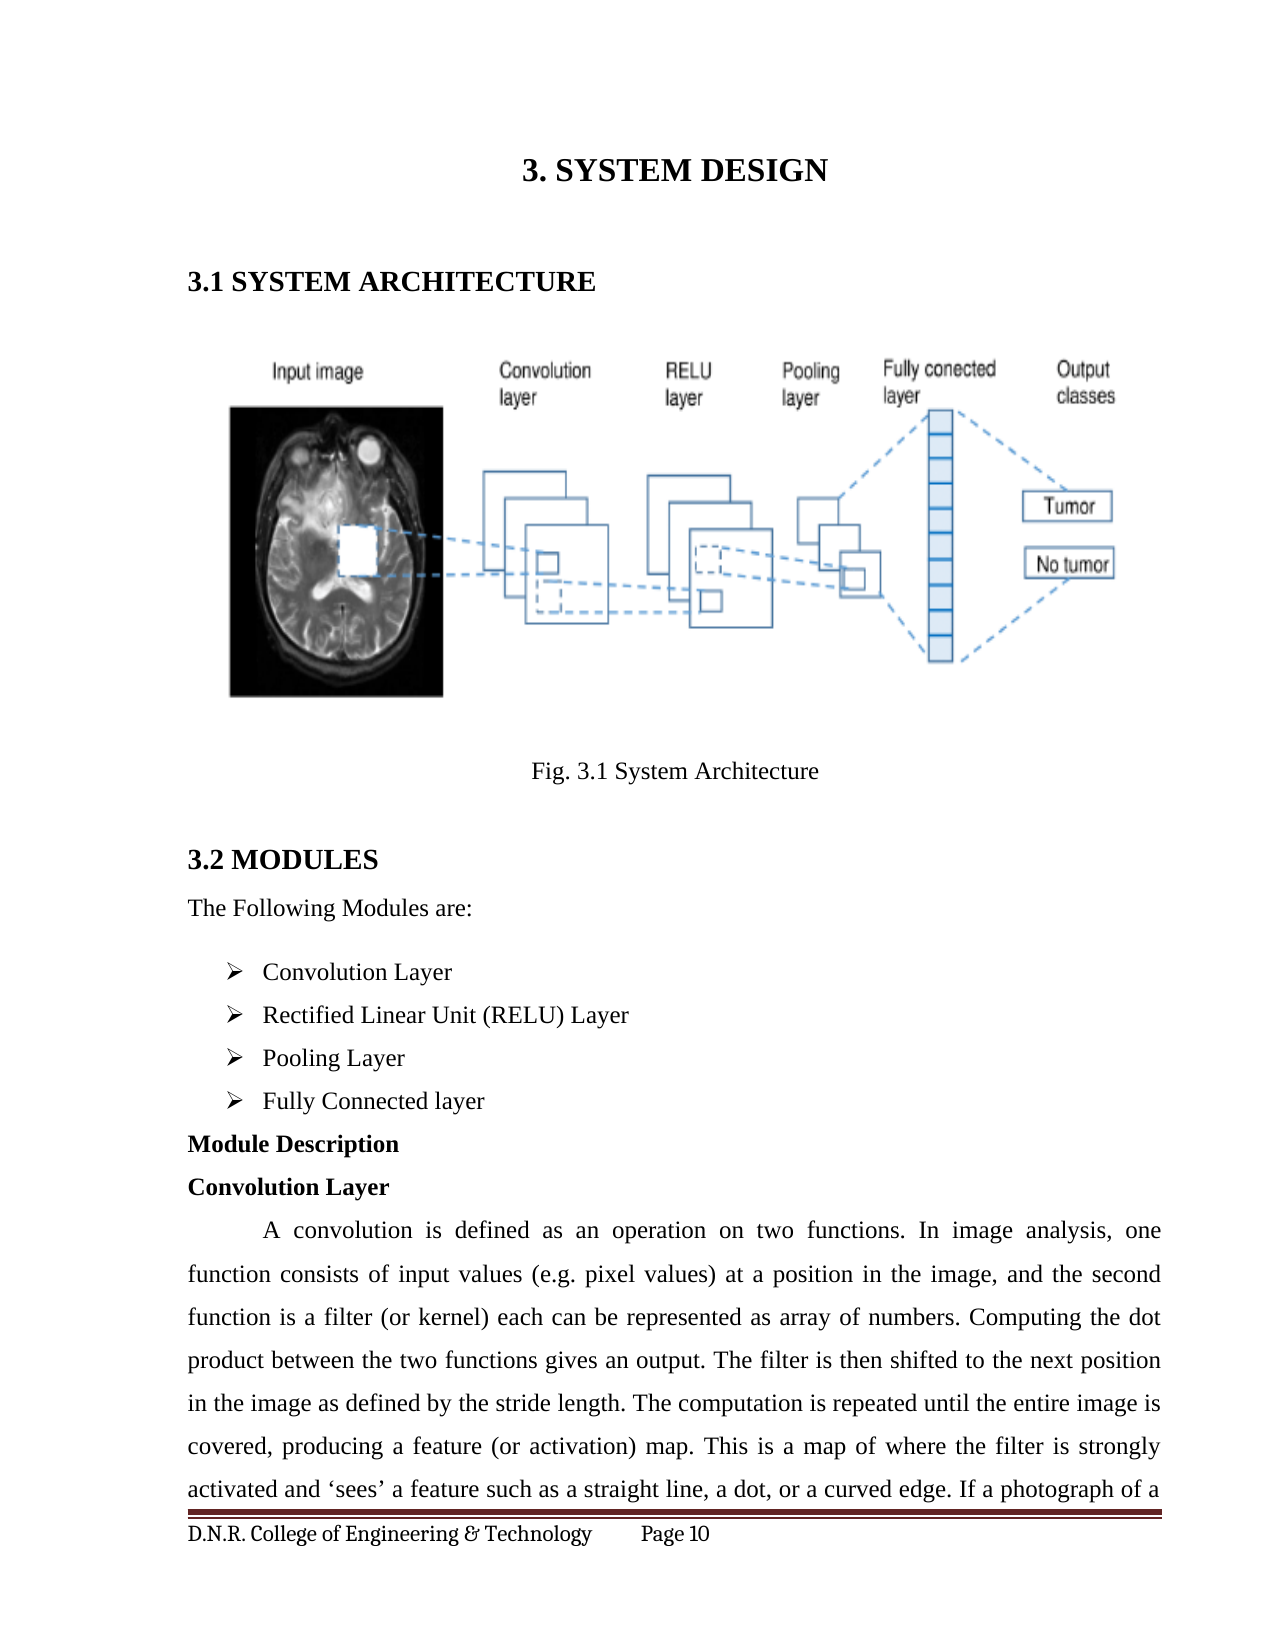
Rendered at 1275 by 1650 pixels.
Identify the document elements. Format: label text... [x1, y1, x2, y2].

picture [204, 335, 1146, 700]
list Convolution Layer [225, 957, 1162, 986]
text 3.2 MODULES [187, 842, 1162, 876]
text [187, 1216, 1162, 1503]
list Pooling Layer [225, 1043, 1162, 1072]
list Fully Connected layer [225, 1086, 1162, 1115]
text Convolution Layer [187, 1172, 1162, 1201]
text The Following Modules are: [187, 893, 1162, 922]
text 3.1 SYSTEM ARCHITECTURE [187, 264, 1162, 298]
text Fig. 3.1 System Architecture [187, 756, 1162, 785]
text Module Description [187, 1129, 1162, 1158]
list Rectified Linear Unit (RELU) Layer [225, 1000, 1162, 1029]
text 3. SYSTEM DESIGN [187, 150, 1162, 188]
